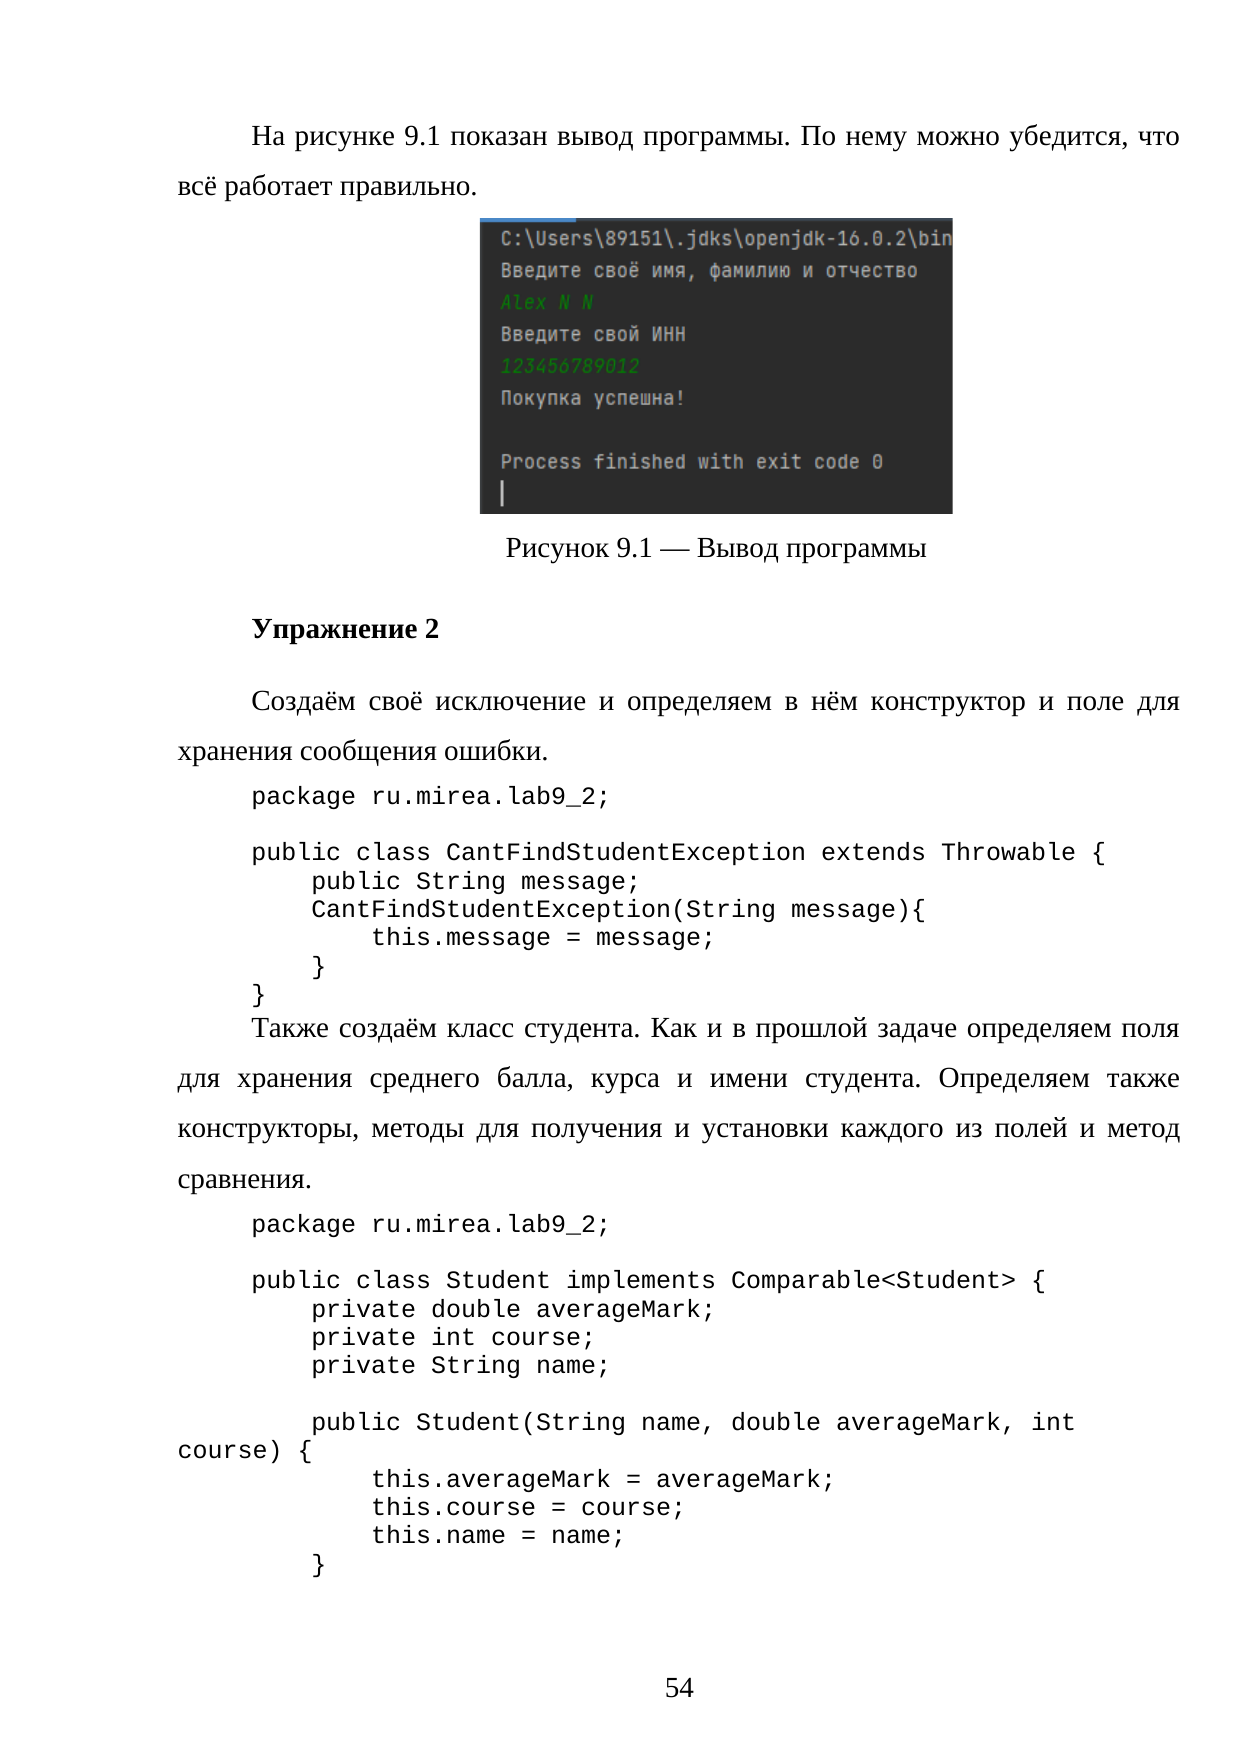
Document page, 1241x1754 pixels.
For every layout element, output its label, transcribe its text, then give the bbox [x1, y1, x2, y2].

text Создаём своё исключение и определяем в нём конструктор и поле для хранения сообщения ошибки. [177, 683, 1181, 767]
text } [177, 982, 1181, 1010]
text this.averageMark = averageMark; [177, 1466, 1181, 1494]
text Также создаём класс студента. Как и в прошлой задаче определяем поля для хранения среднего балла, курса и имени студента. Определяем также конструкторы, методы для получения и установки каждого из полей и метод сравнения. [177, 1010, 1181, 1194]
text Упражнение 2 [177, 612, 1181, 645]
text private double averageMark; [177, 1296, 1181, 1324]
text private String name; [177, 1353, 1181, 1381]
text this.name = name; [177, 1523, 1181, 1551]
text На рисунке 9.1 показан вывод программы. По нему можно убедится, что всё работает правильно. [177, 118, 1181, 202]
text CantFindStudentException(String message){ [177, 897, 1181, 925]
text public class Student implements Comparable<Student> { [177, 1268, 1181, 1296]
text package ru.mirea.lab9_2; [177, 1211, 1181, 1239]
text public Student(String name, double averageMark, int course) { [177, 1409, 1181, 1466]
text this.course = course; [177, 1494, 1181, 1523]
text this.message = message; [177, 925, 1181, 953]
text } [177, 1551, 1181, 1579]
text package ru.mirea.lab9_2; [177, 783, 1181, 812]
picture [479, 218, 953, 514]
text } [177, 953, 1181, 982]
text private int course; [177, 1324, 1181, 1353]
text public String message; [177, 868, 1181, 897]
text Рисунок 9.1 — Вывод программы [177, 530, 1181, 563]
text public class CantFindStudentException extends Throwable { [177, 840, 1181, 868]
